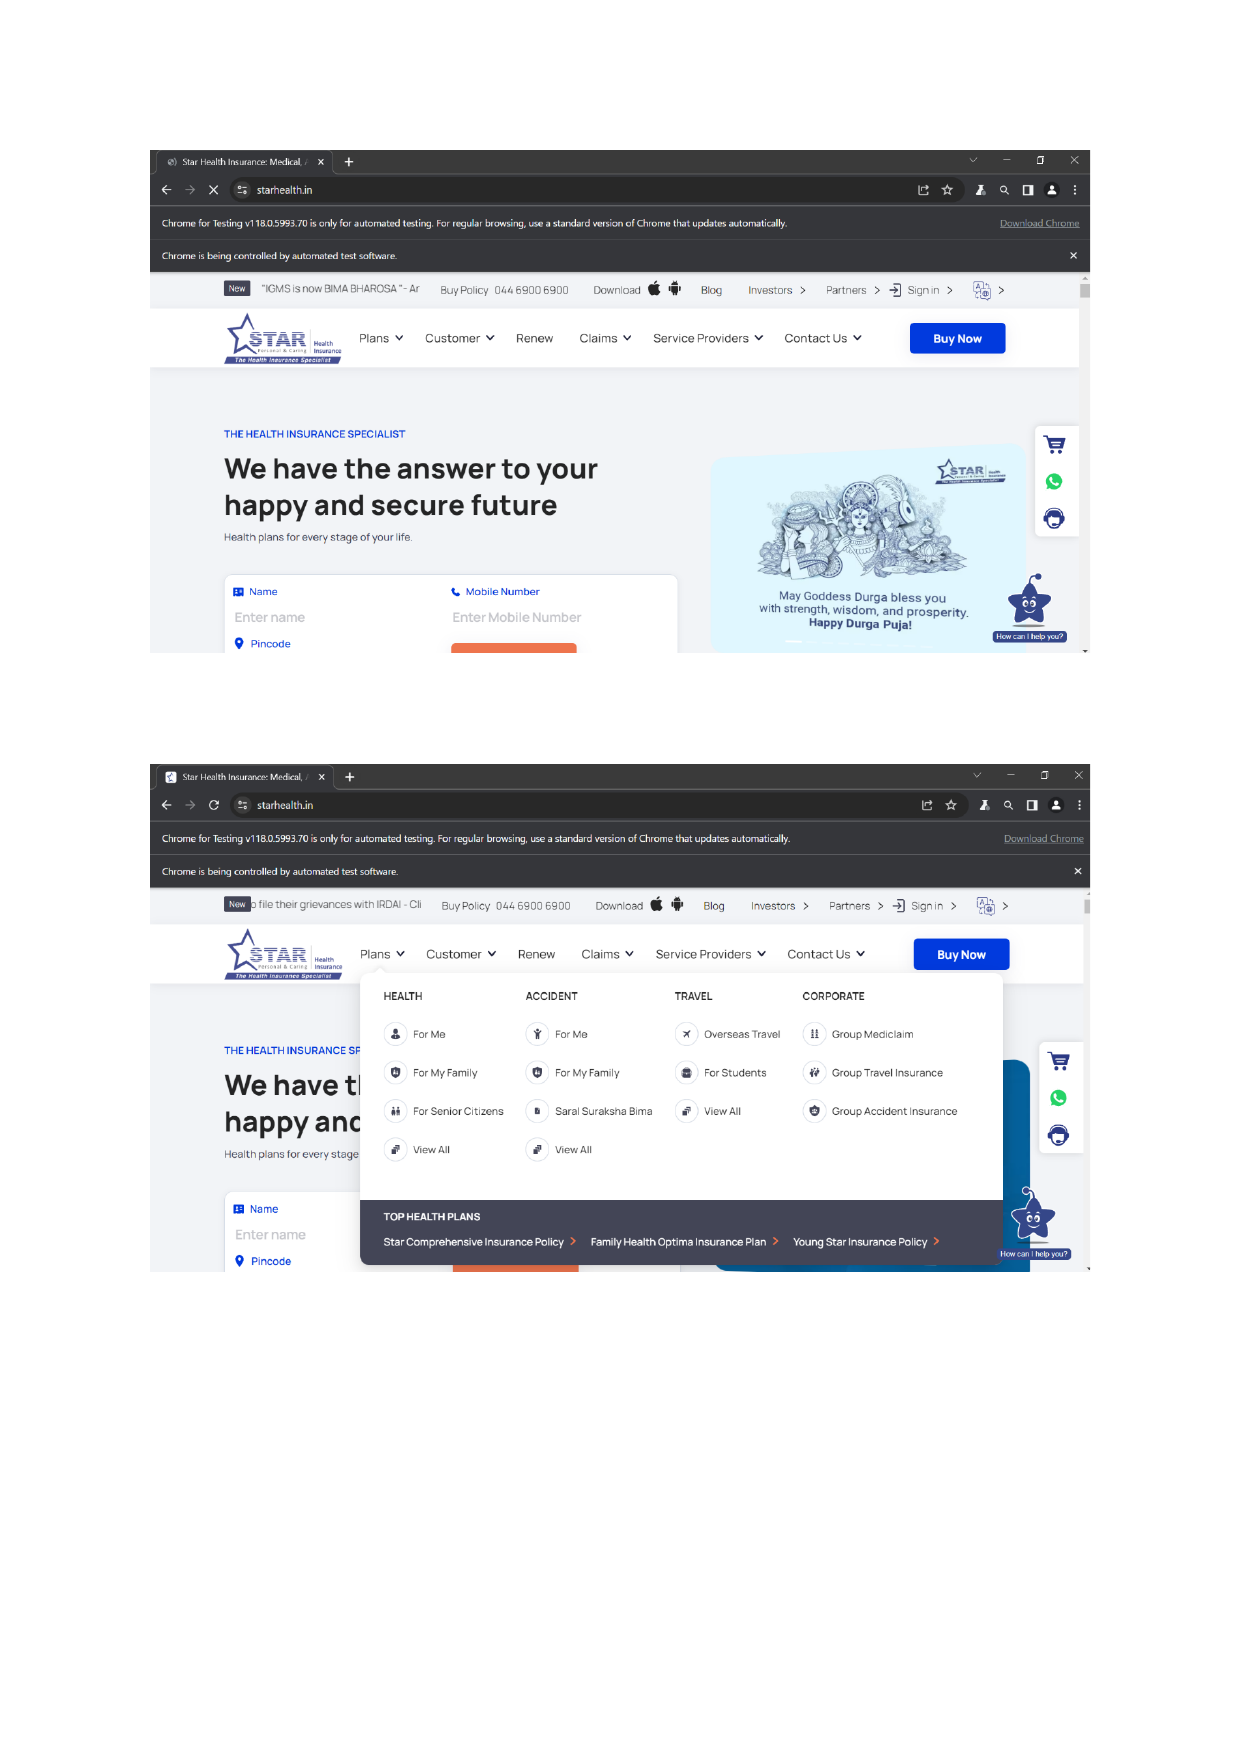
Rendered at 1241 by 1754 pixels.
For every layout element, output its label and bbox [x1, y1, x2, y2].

picture [150, 150, 1091, 653]
picture [150, 764, 1091, 1272]
